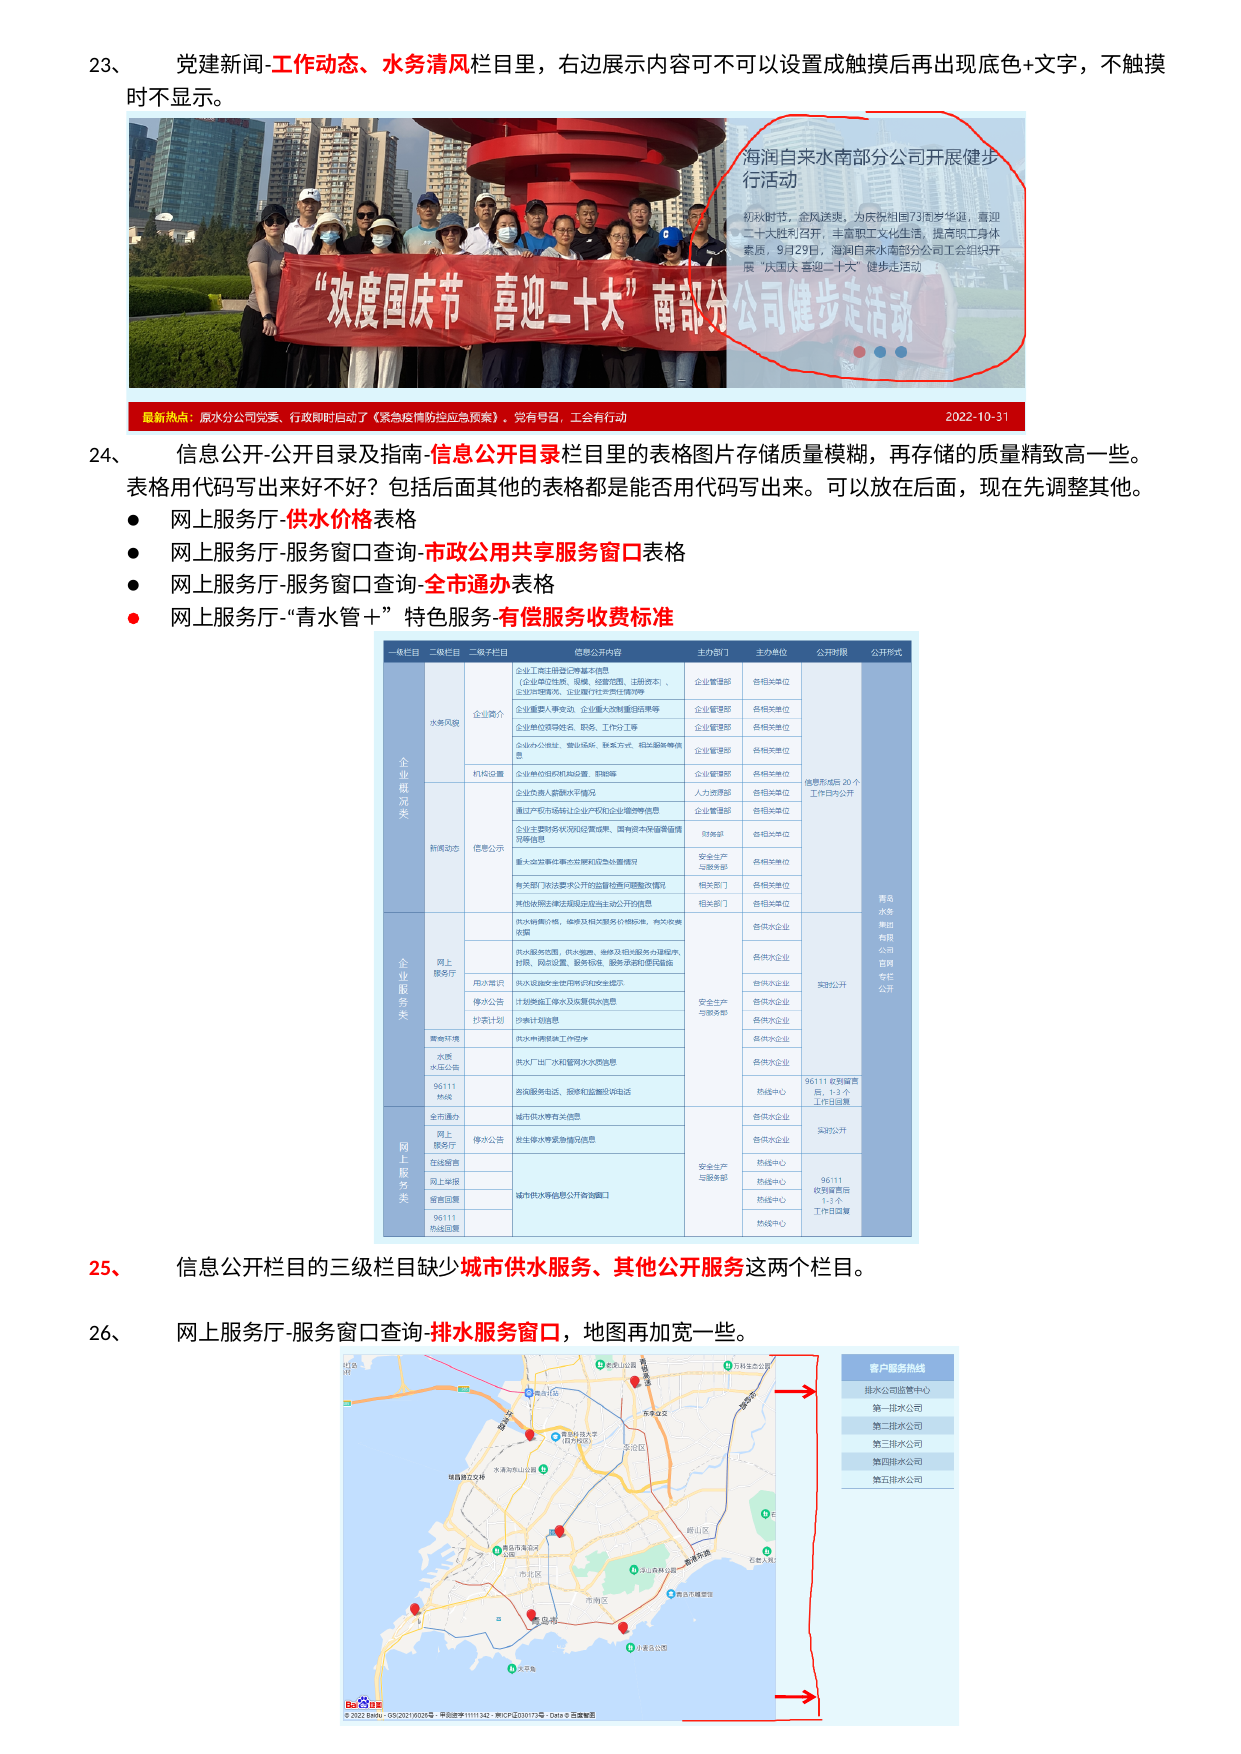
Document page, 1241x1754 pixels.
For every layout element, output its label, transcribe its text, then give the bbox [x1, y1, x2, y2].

list 信息公开栏目的三级栏目缺少城市供水服务、其他公开服务这两个栏目。 [89, 1249, 1167, 1282]
picture [339, 1346, 960, 1726]
list 网上服务厅-供水价格表格 [126, 502, 1167, 534]
list 网上服务厅-服务窗口查询-全市通办表格 [126, 567, 1167, 599]
picture [373, 631, 919, 1244]
list 网上服务厅-服务窗口查询-市政公用共享服务窗口表格 [126, 534, 1167, 567]
list 表格用代码写出来好不好？包括后面其他的表格都是能否用代码写出来。可以放在后面，现在先调整其他。 [126, 469, 1167, 502]
list 党建新闻-工作动态、水务清风栏目里，右边展示内容可不可以设置成触摸后再出现底色+文字，不触摸时不显示。 [89, 47, 1167, 112]
list 网上服务厅-“青水管＋”特色服务-有偿服务收费标准 [126, 599, 1167, 632]
picture [126, 111, 1027, 435]
list 信息公开-公开目录及指南-信息公开目录栏目里的表格图片存储质量模糊，再存储的质量精致高一些。 [89, 437, 1167, 469]
list 网上服务厅-服务窗口查询-排水服务窗口，地图再加宽一些。 [89, 1314, 1167, 1347]
